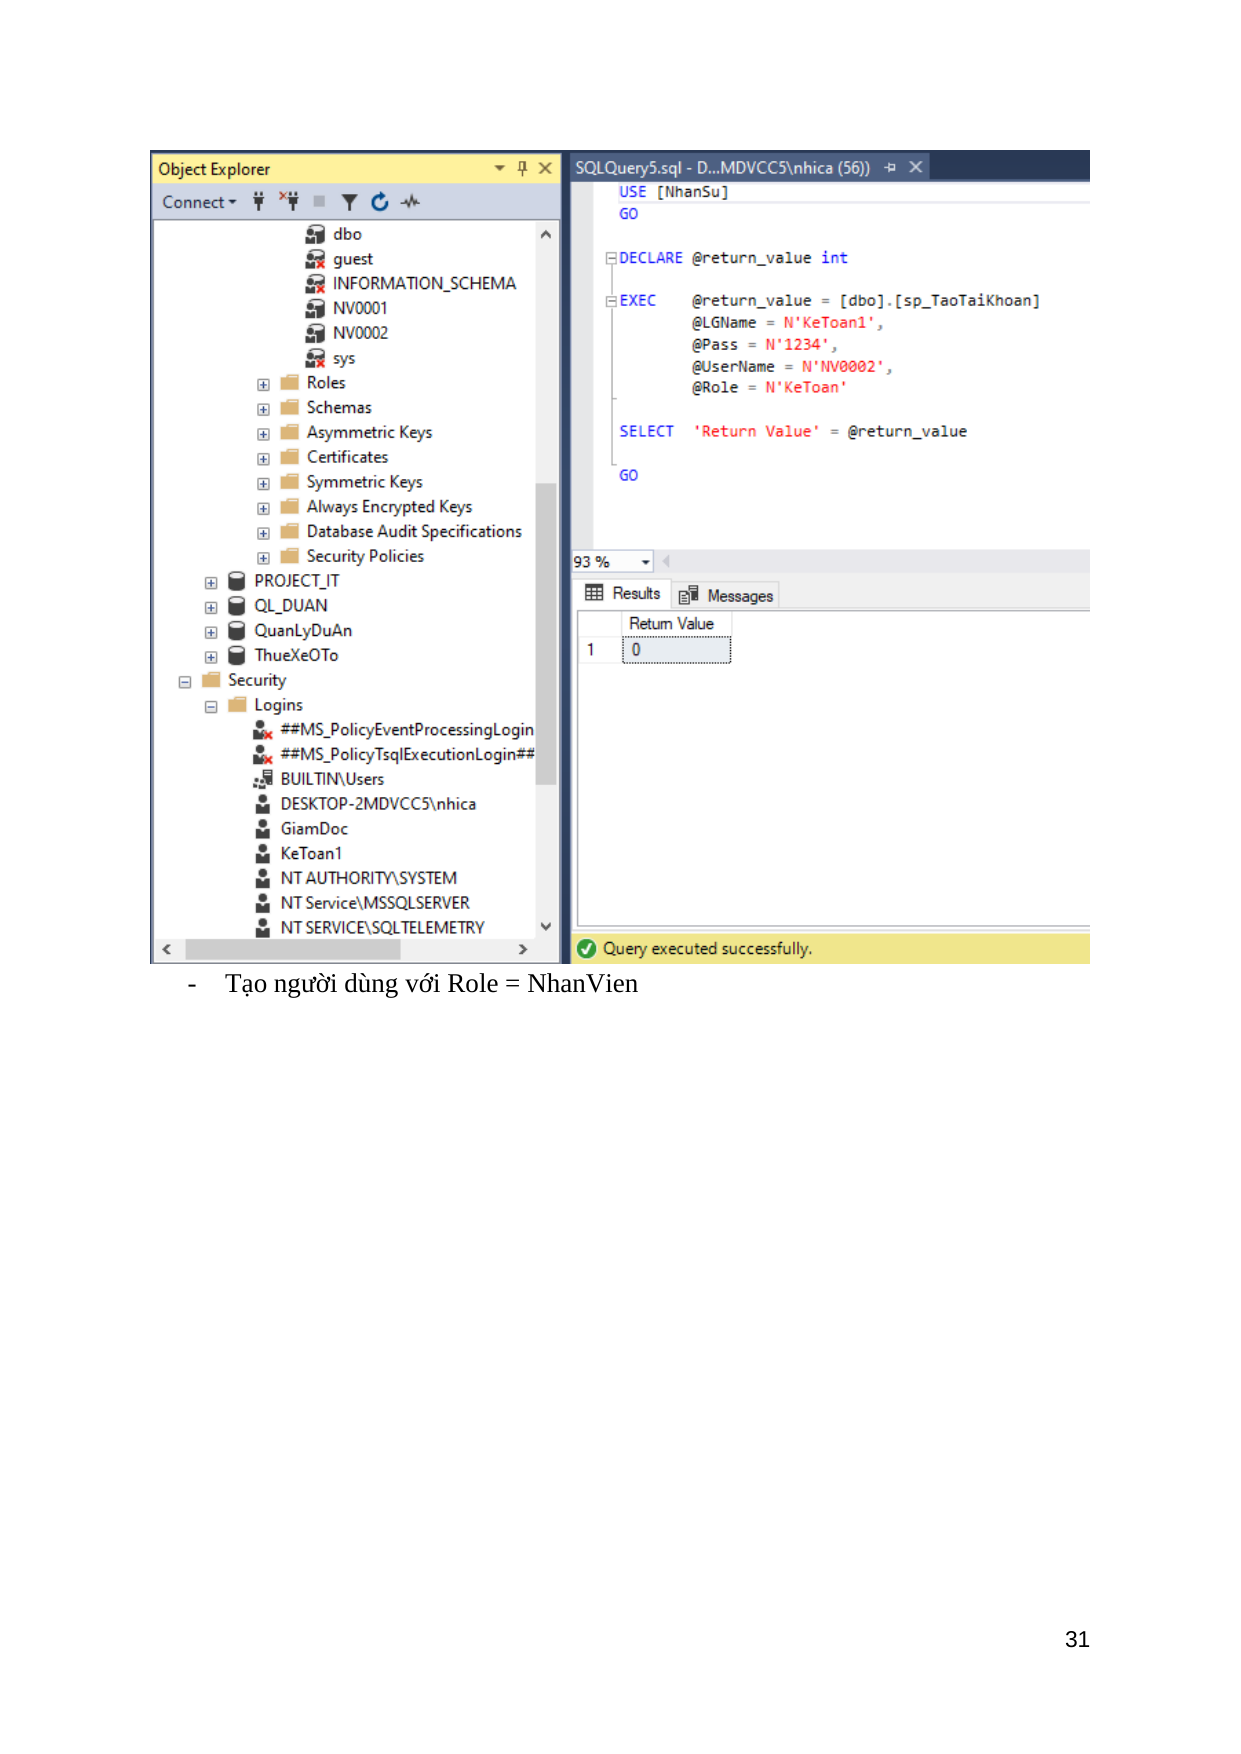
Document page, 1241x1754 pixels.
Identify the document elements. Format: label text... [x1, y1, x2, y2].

picture [150, 150, 1090, 964]
list Tạo người dùng với Role = NhanVien [187, 968, 1090, 999]
